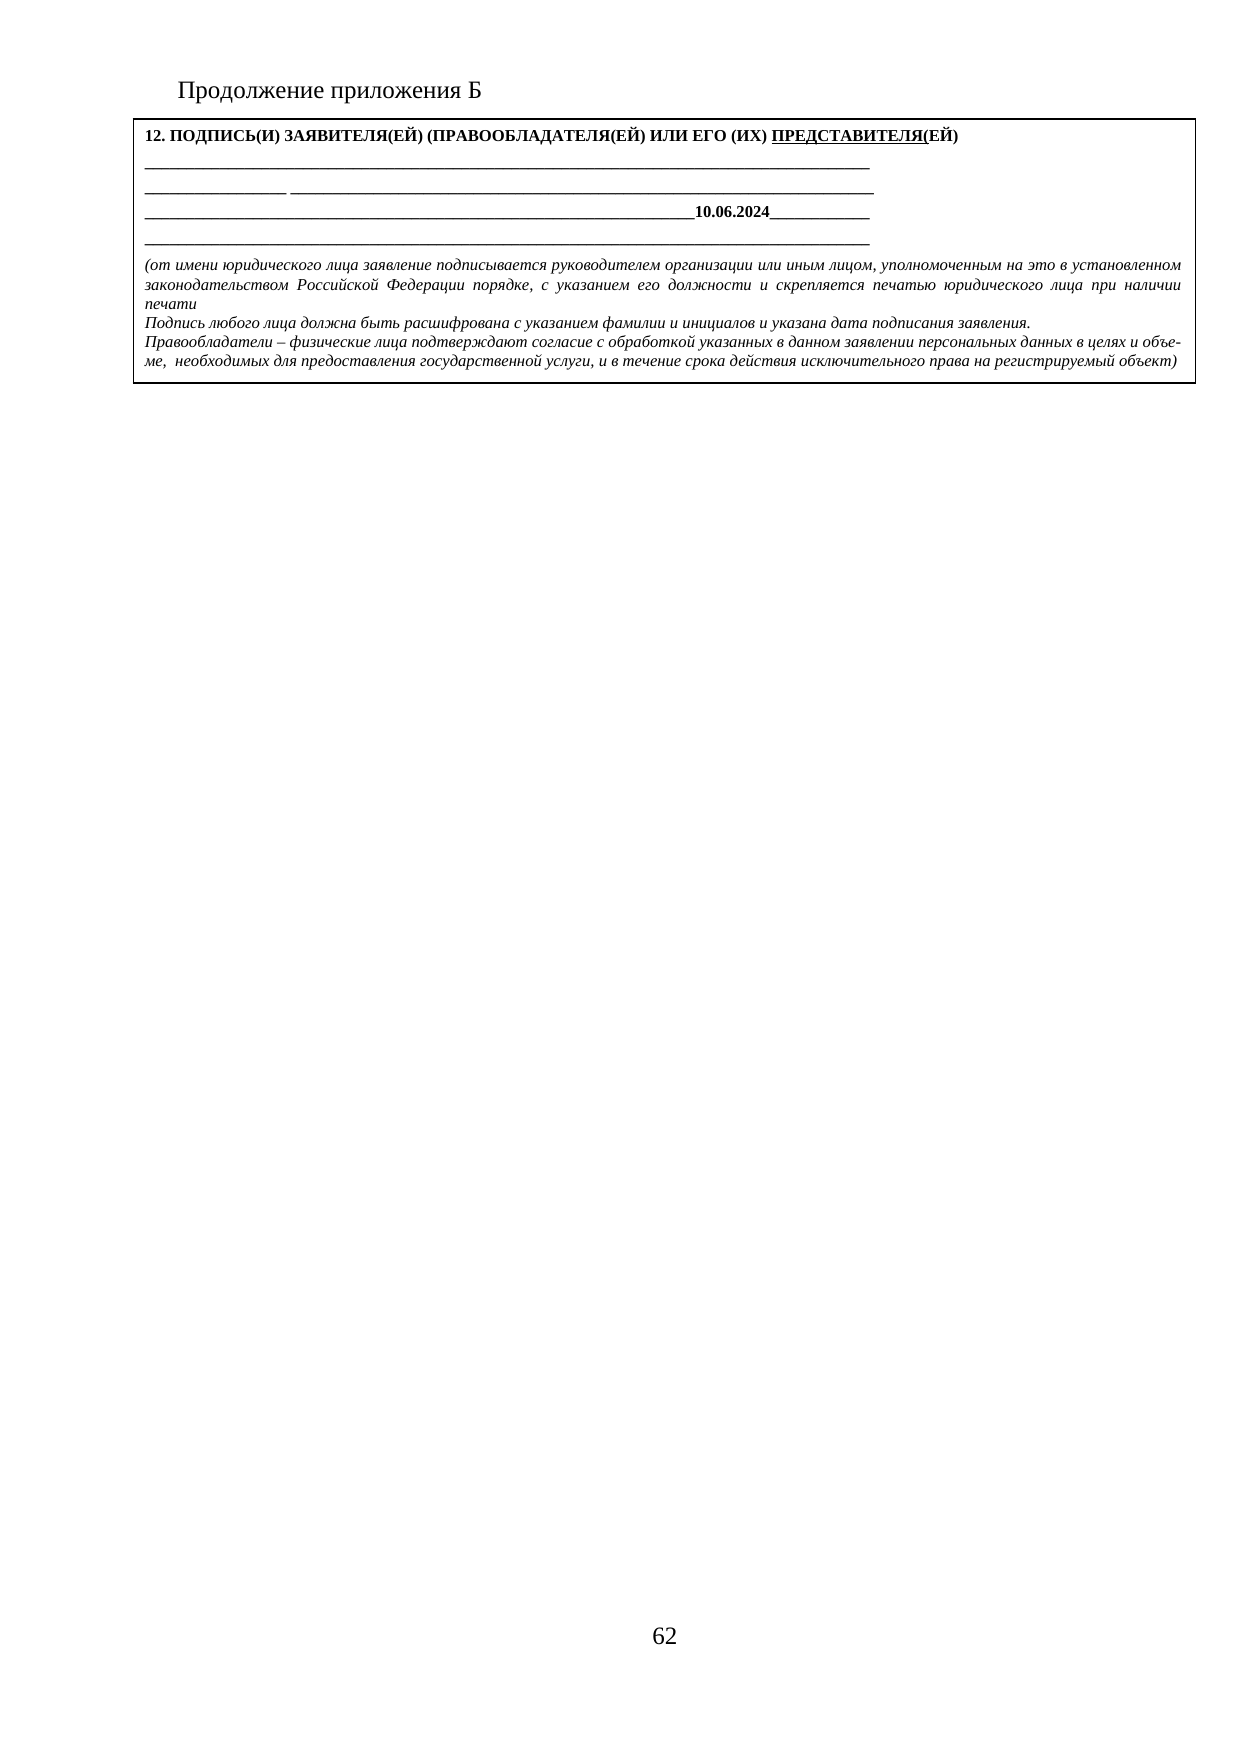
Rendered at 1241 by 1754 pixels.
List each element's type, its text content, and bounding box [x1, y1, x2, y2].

table_cell 12. ПОДПИСЬ(И) ЗАЯВИТЕЛЯ(ЕЙ) (ПРАВООБЛАДАТЕЛЯ(ЕЙ) ИЛИ ЕГО (ИХ) ПРЕДСТАВИТЕЛЯ(ЕЙ) _______________________________________________________________________________________ _________________ ______________________________________________________________________ __________________________________________________________________10.06.2024____________ _______________________________________________________________________________________ (от имени юридического лица заявление подписывается руководителем организации или иным лицом, уполномоченным на это в установленном законодательством Российской Федерации порядке, с указанием его должности и скрепляется печатью юридического лица при наличии печати Подпись любого лица должна быть расшифрована с указанием фамилии и инициалов и указана дата подписания заявления. Правообладатели – физические лица подтверждают согласие с обработкой указанных в данном заявлении персональных данных в целях и объе-ме, необходимых для предоставления государственной услуги, и в течение срока действия исключительного права на регистрируемый объект) [134, 120, 1195, 382]
